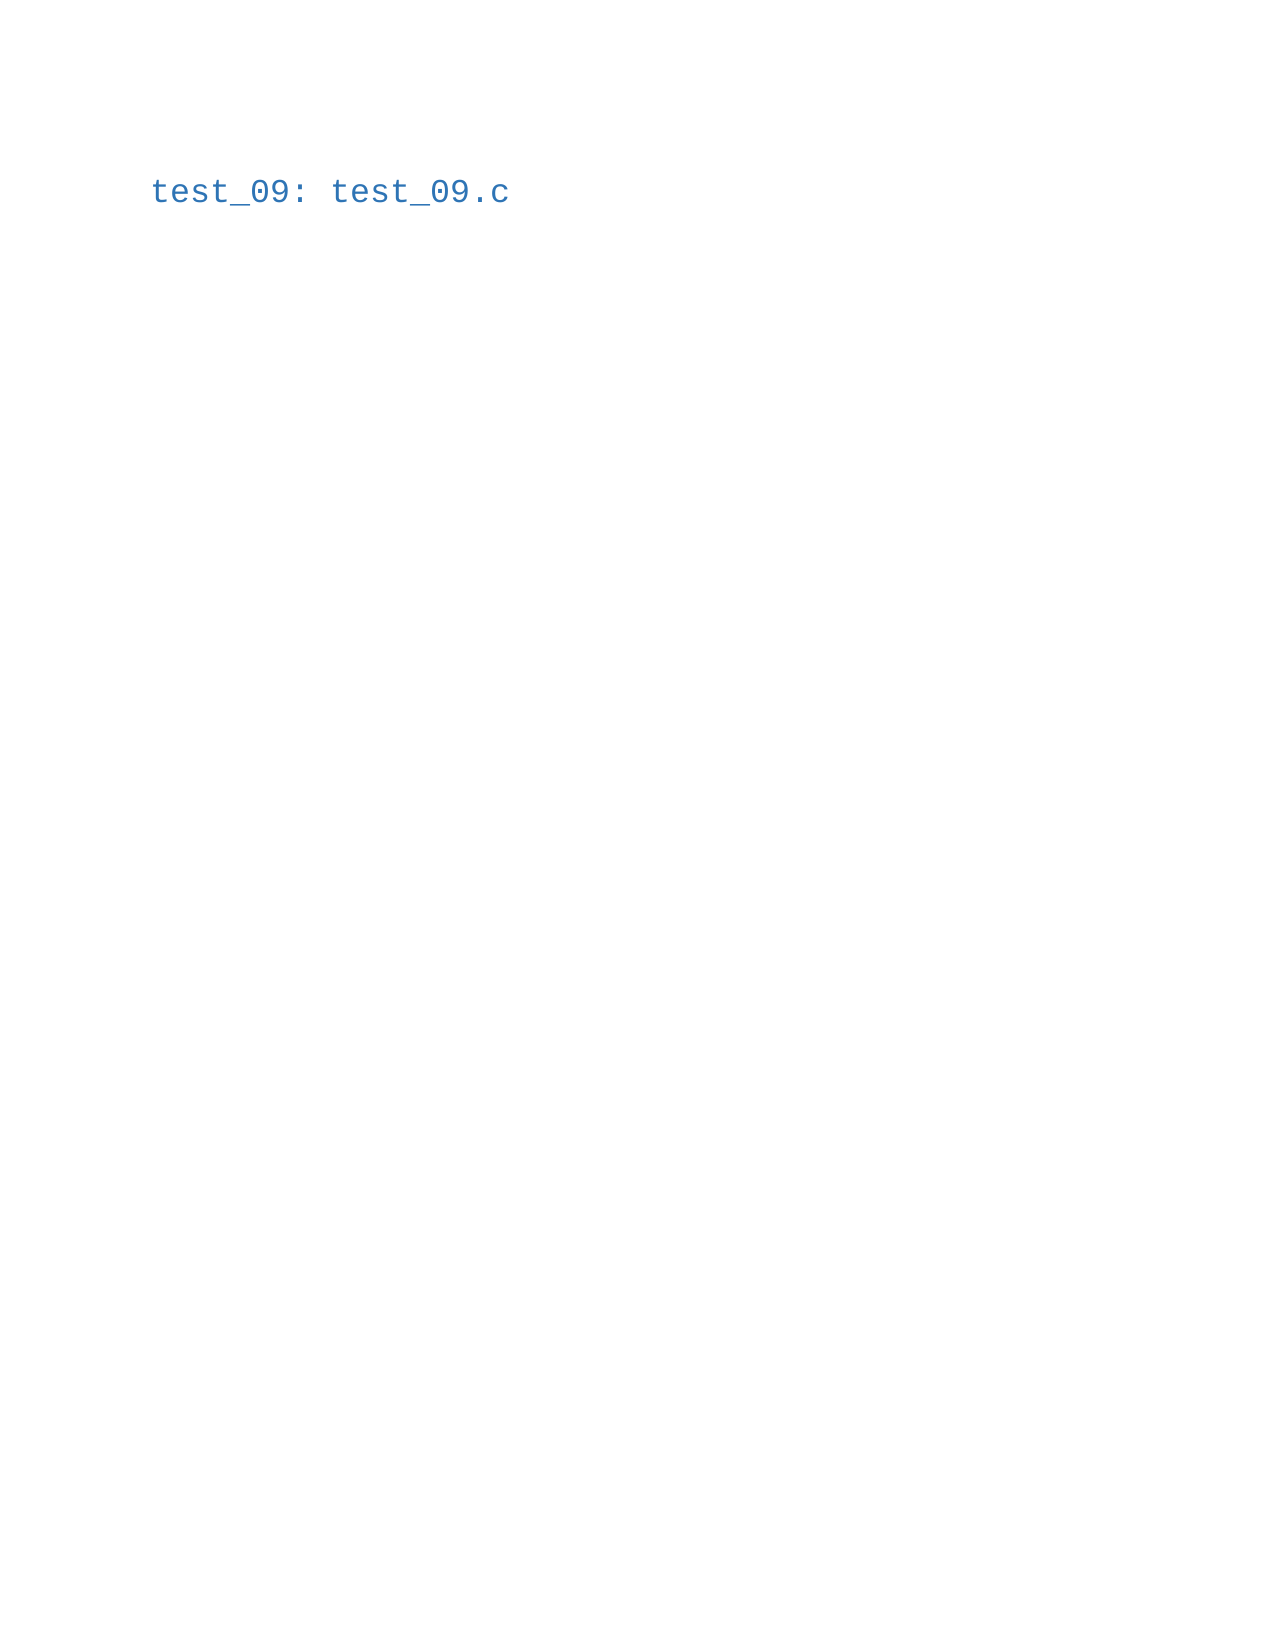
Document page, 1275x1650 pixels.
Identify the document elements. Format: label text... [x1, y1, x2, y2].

subtitle test_09: test_09.c [150, 175, 1125, 213]
